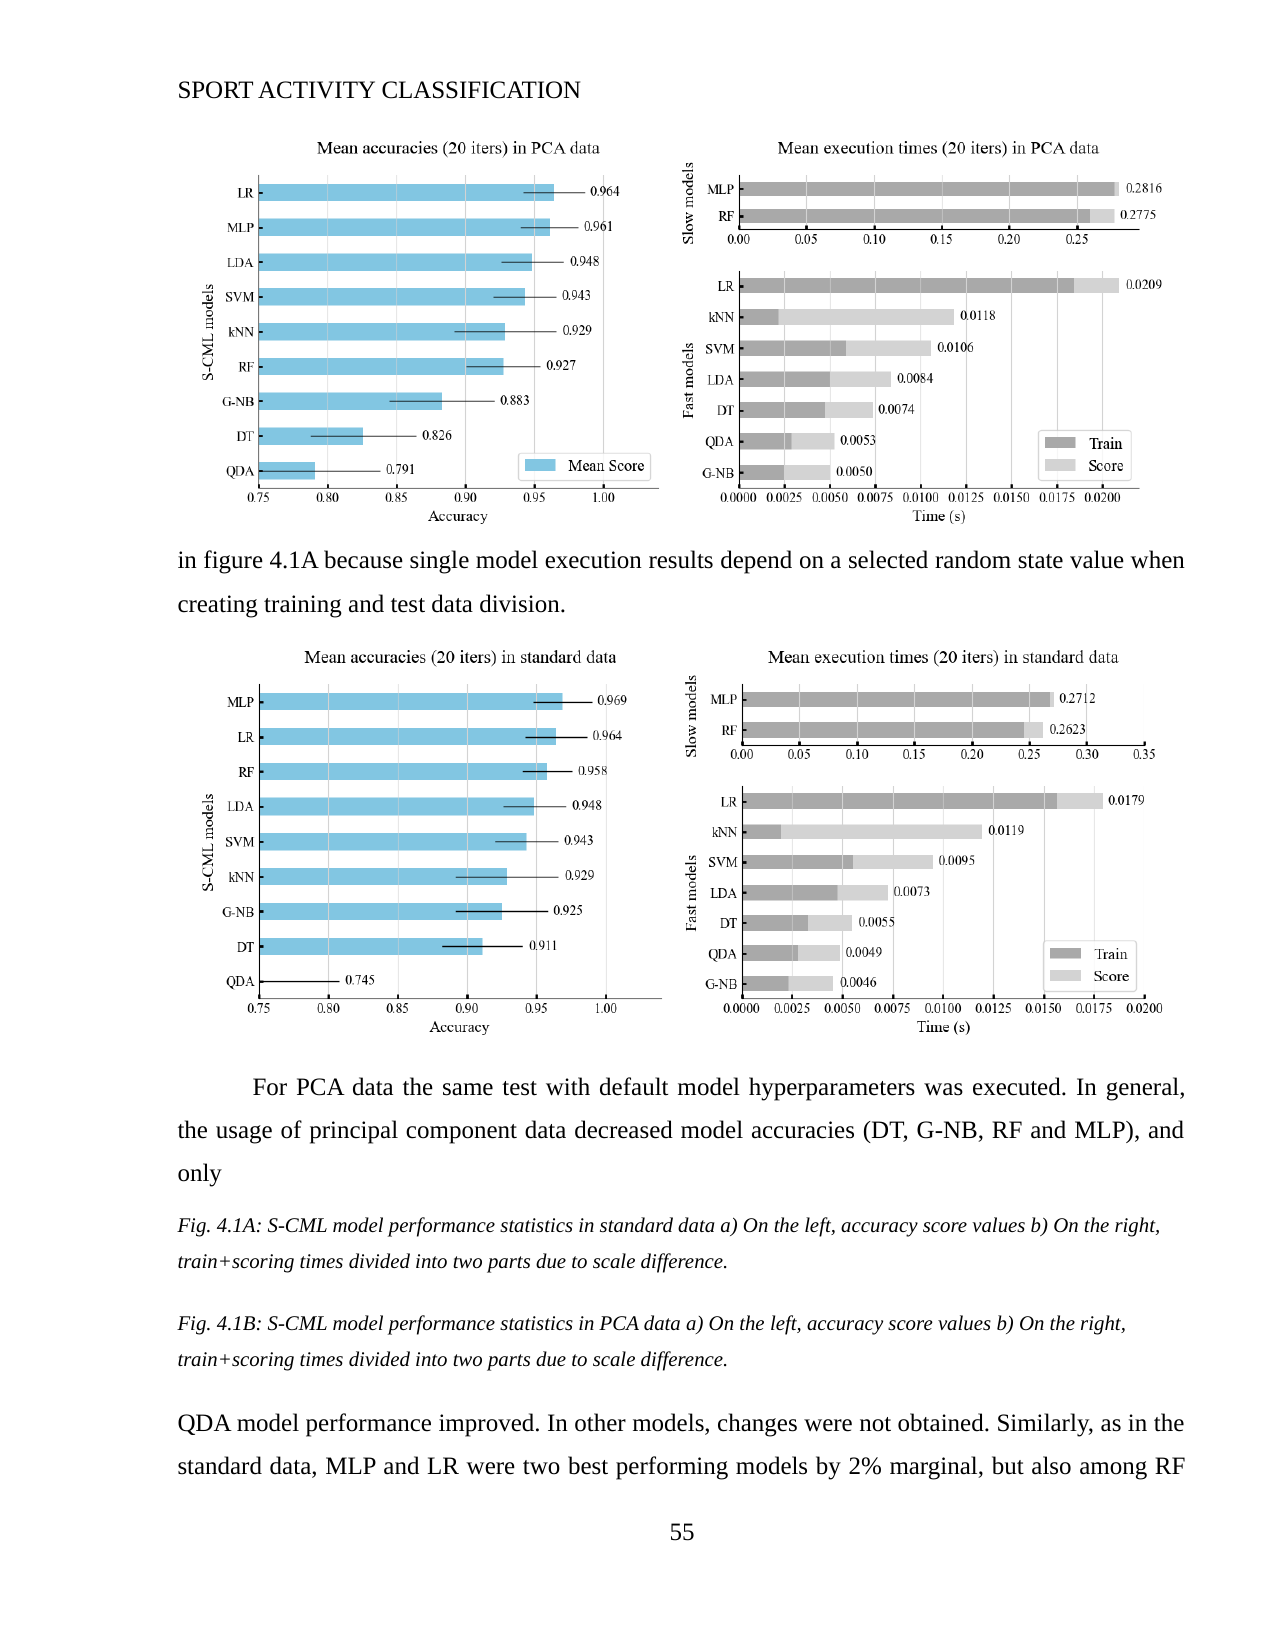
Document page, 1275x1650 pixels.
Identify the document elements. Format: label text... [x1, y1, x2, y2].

picture [194, 132, 1170, 532]
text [177, 1408, 1186, 1479]
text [177, 132, 1186, 617]
text Fig. 4.1A: S-CML model performance statistics in standard data a) On the left, accuracy score values b) On the right, train+scoring times divided into two parts due to scale difference. [177, 1213, 1186, 1273]
text Fig. 4.1B: S-CML model performance statistics in PCA data a) On the left, accuracy score values b) On the right, train+scoring times divided into two parts due to scale difference. [177, 1311, 1186, 1371]
picture [194, 641, 1170, 1043]
